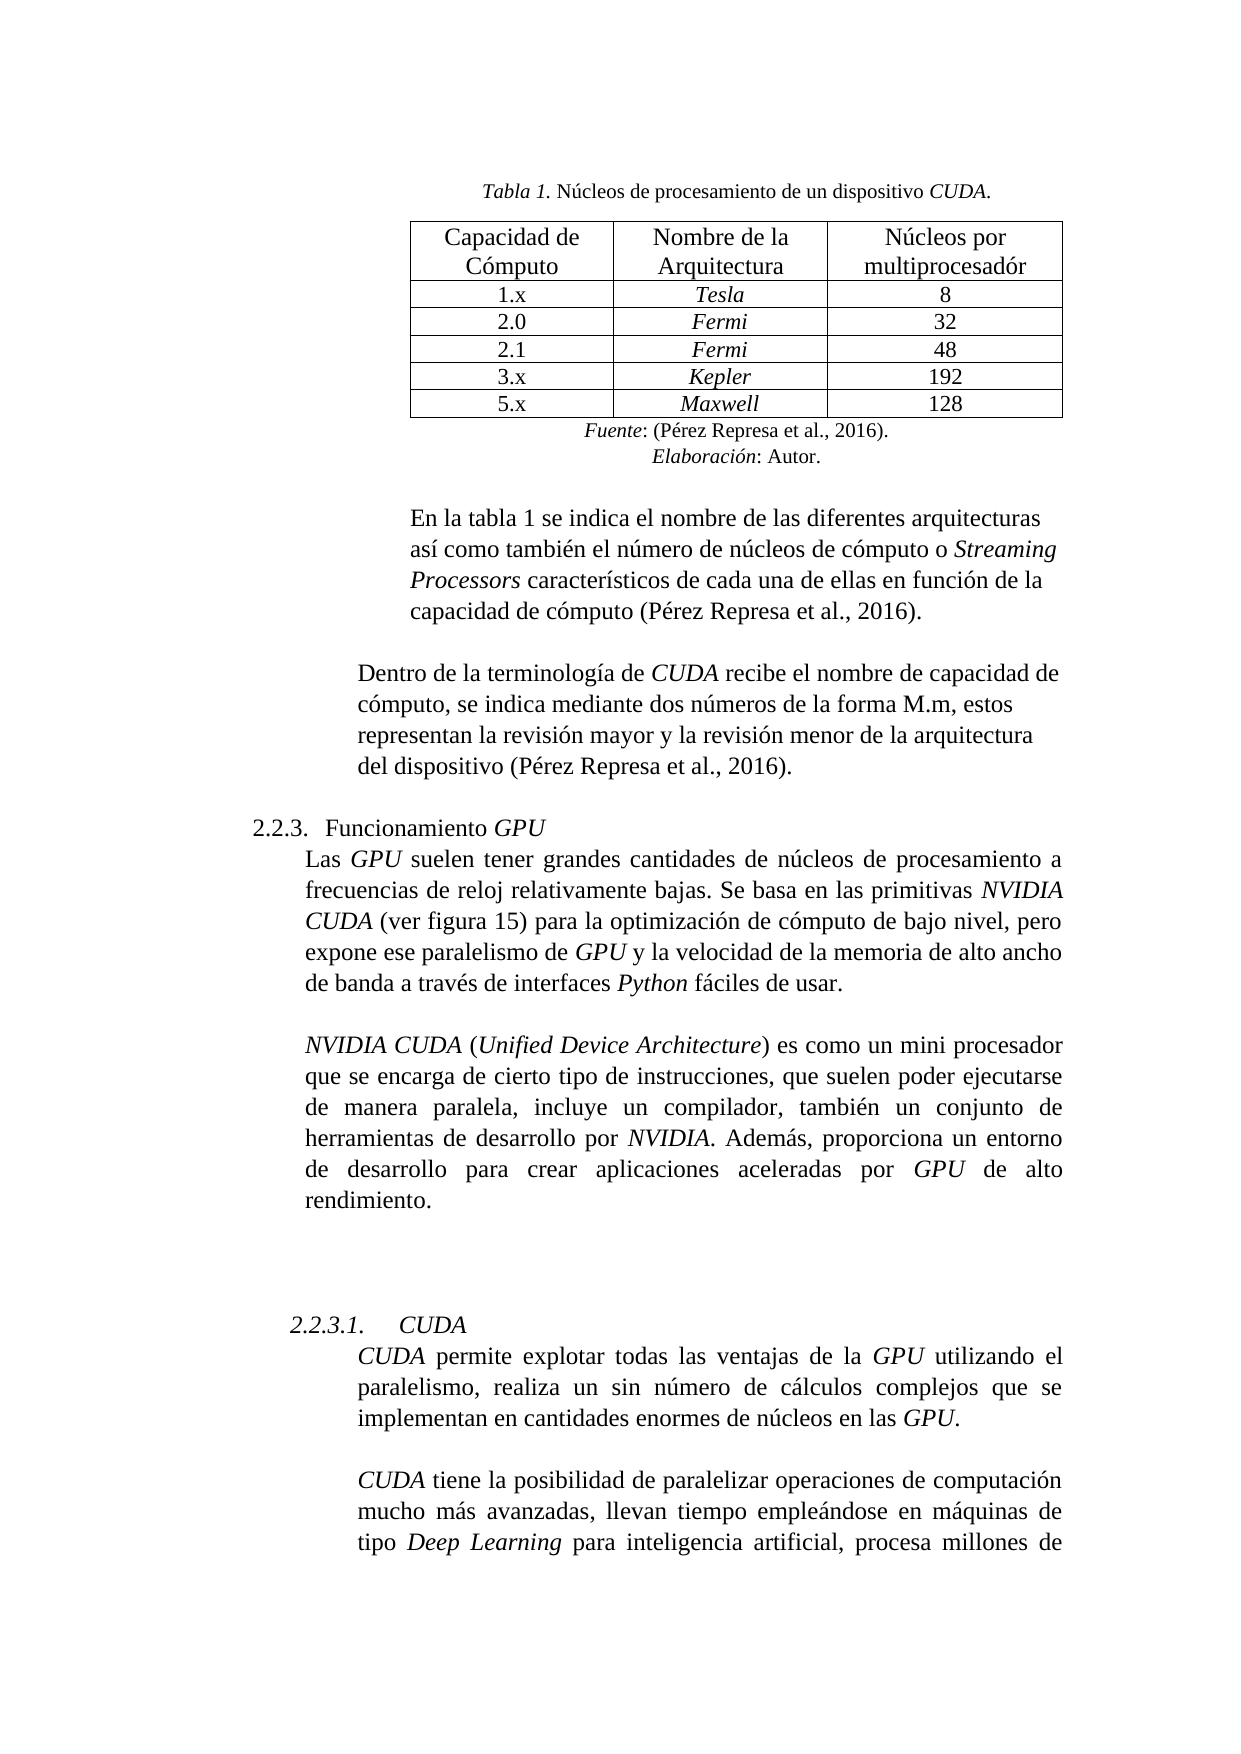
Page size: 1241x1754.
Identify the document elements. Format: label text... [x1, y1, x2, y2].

table_cell 8 [828, 281, 1062, 307]
table_header Núcleos por multiprocesadór [828, 222, 1062, 280]
list Elaboración: Autor. [410, 444, 1063, 468]
table_header Nombre de la Arquitectura [614, 222, 827, 280]
list Dentro de la terminología de CUDA recibe el nombre de capacidad de cómputo, se indica mediante dos números de la forma M.m, estos representan la revisión mayor y la revisión menor de la arquitectura del dispositivo (Pérez Represa et al., 2016). [357, 658, 1063, 780]
table_header Capacidad de Cómputo [411, 222, 613, 280]
table_cell 1.x [411, 281, 613, 307]
list Funcionamiento GPU [252, 813, 1063, 842]
list NVIDIA CUDA (Unified Device Architecture) es como un mini procesador que se encarga de cierto tipo de instrucciones, que suelen poder ejecutarse de manera paralela, incluye un compilador, también un conjunto de herramientas de desarrollo por NVIDIA. Además, proporciona un entorno de desarrollo para crear aplicaciones aceleradas por GPU de alto rendimiento. [305, 1030, 1063, 1214]
table_cell Kepler [614, 363, 827, 389]
table_cell 48 [828, 336, 1062, 362]
list Las GPU suelen tener grandes cantidades de núcleos de procesamiento a frecuencias de reloj relativamente bajas. Se basa en las primitivas NVIDIA CUDA (ver figura 15) para la optimización de cómputo de bajo nivel, pero expone ese paralelismo de GPU y la velocidad de la memoria de alto ancho de banda a través de interfaces Python fáciles de usar. [305, 844, 1063, 997]
list CUDA permite explotar todas las ventajas de la GPU utilizando el paralelismo, realiza un sin número de cálculos complejos que se implementan en cantidades enormes de núcleos en las GPU. [357, 1341, 1063, 1432]
list En la tabla 1 se indica el nombre de las diferentes arquitecturas así como también el número de núcleos de cómputo o Streaming Processors característicos de cada una de ellas en función de la capacidad de cómputo (Pérez Represa et al., 2016). [410, 503, 1063, 624]
list Tabla 1. Núcleos de procesamiento de un dispositivo CUDA. [410, 179, 1063, 203]
table_cell 2.1 [411, 336, 613, 362]
table_cell Maxwell [614, 390, 827, 417]
table_cell Fermi [614, 308, 827, 334]
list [357, 1465, 1063, 1556]
table_cell 5.x [411, 390, 613, 417]
list Fuente: (Pérez Represa et al., 2016). [410, 418, 1063, 442]
table_cell Fermi [614, 336, 827, 362]
table_cell 3.x [411, 363, 613, 389]
table_cell 128 [828, 390, 1062, 417]
table_cell 32 [828, 308, 1062, 334]
table_cell 2.0 [411, 308, 613, 334]
table_cell Tesla [614, 281, 827, 307]
list CUDA [290, 1310, 1063, 1338]
table_cell 192 [828, 363, 1062, 389]
